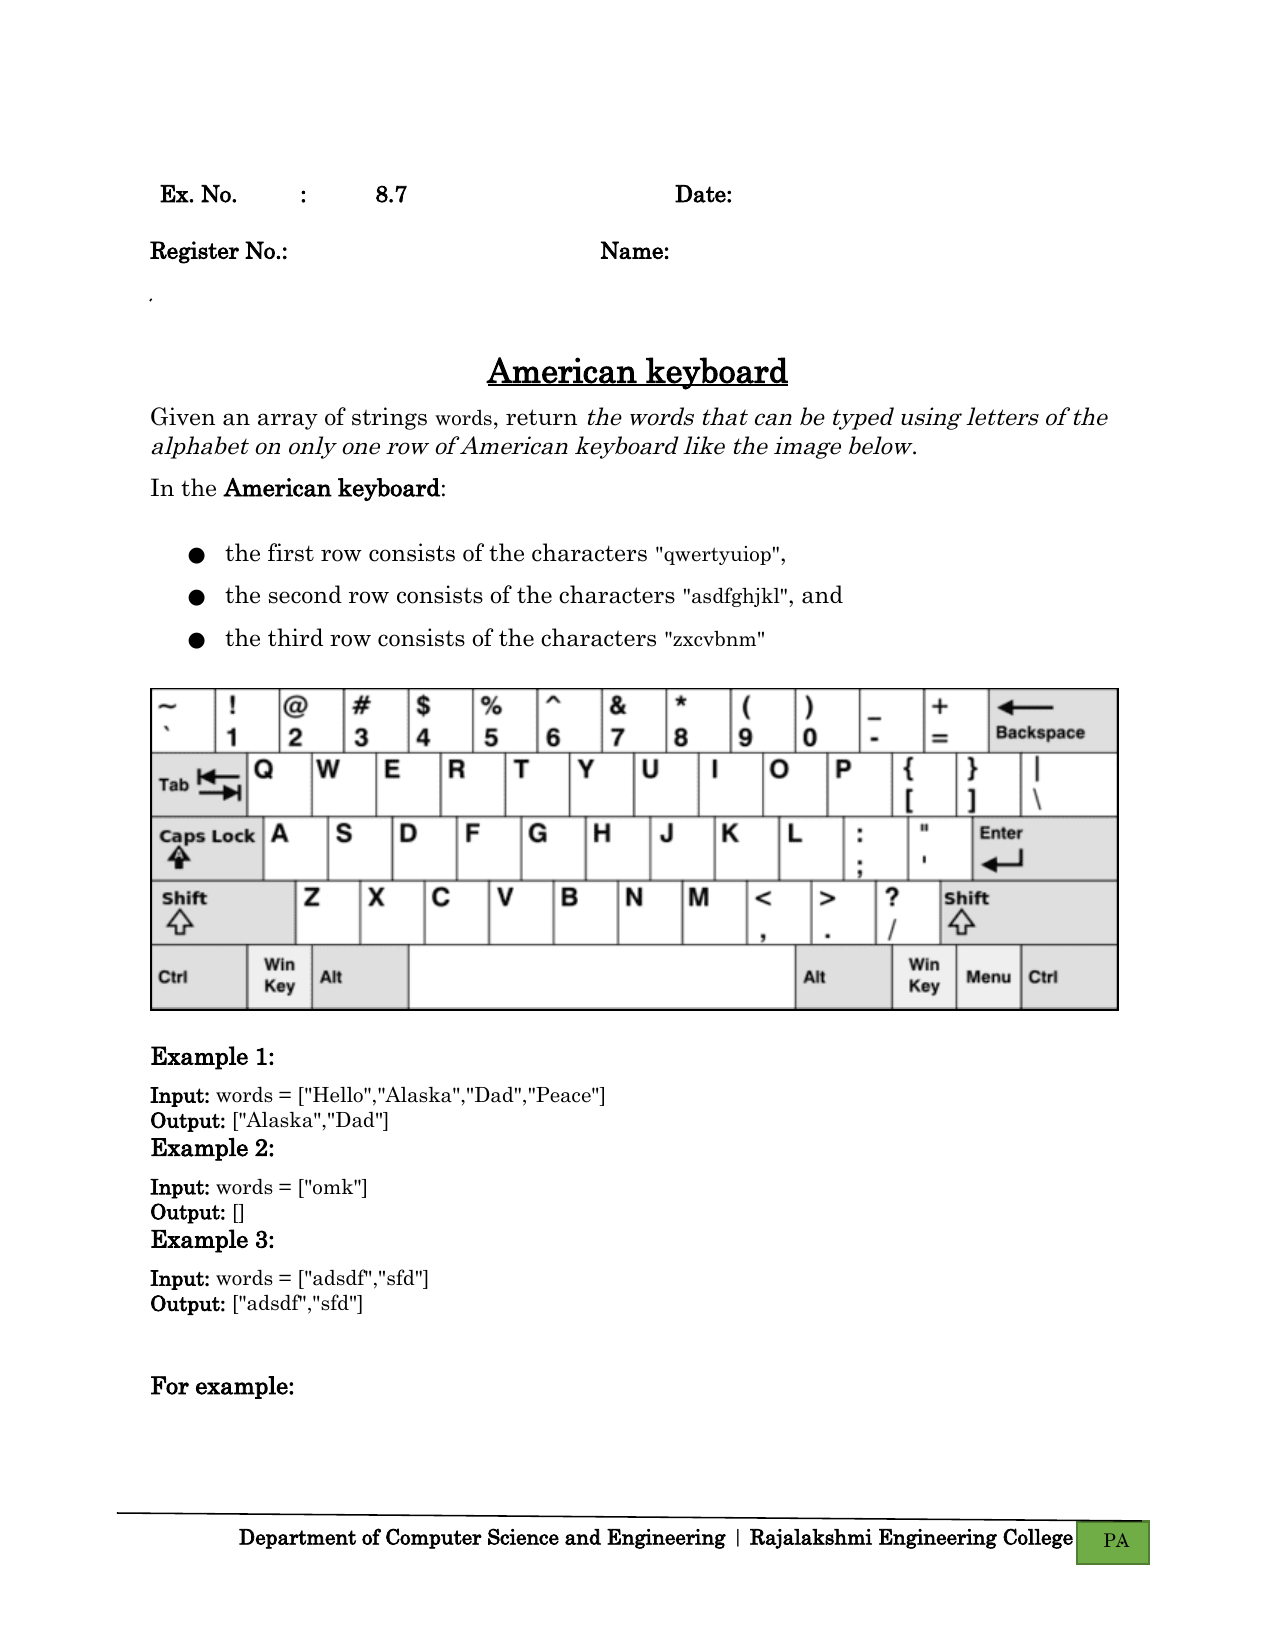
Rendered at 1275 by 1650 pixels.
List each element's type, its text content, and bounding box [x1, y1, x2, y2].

text Output: ["Alaska","Dad"] [150, 1107, 1125, 1132]
text Input: words = ["Hello","Alaska","Dad","Peace"] [150, 1082, 1125, 1107]
text Input: words = ["adsdf","sfd"] [150, 1265, 1125, 1290]
text Ex. No. : 8.7 Date: [150, 179, 1125, 207]
text Example 3: [150, 1224, 1125, 1253]
text Given an array of strings words, return the words that can be typed using letters of the alphabet on only one row of American keyboard like the image below. [150, 402, 1125, 460]
list the second row consists of the characters "asdfghjkl", and [187, 573, 1125, 616]
text For example: [150, 1370, 1125, 1399]
text Input: words = ["omk"] [150, 1173, 1125, 1199]
list the first row consists of the characters "qwertyuiop", [187, 530, 1125, 573]
picture [152, 689, 1117, 1009]
text In the American keyboard: [150, 472, 1125, 501]
text American keyboard [150, 349, 1125, 389]
list the third row consists of the characters "zxcvbnm" [187, 616, 1125, 658]
text Register No.: Name: [150, 236, 1125, 263]
text Example 2: [150, 1132, 1125, 1161]
text Output: [] [150, 1199, 1125, 1224]
text Output: ["adsdf","sfd"] [150, 1290, 1125, 1315]
text Example 1: [150, 1041, 1125, 1069]
